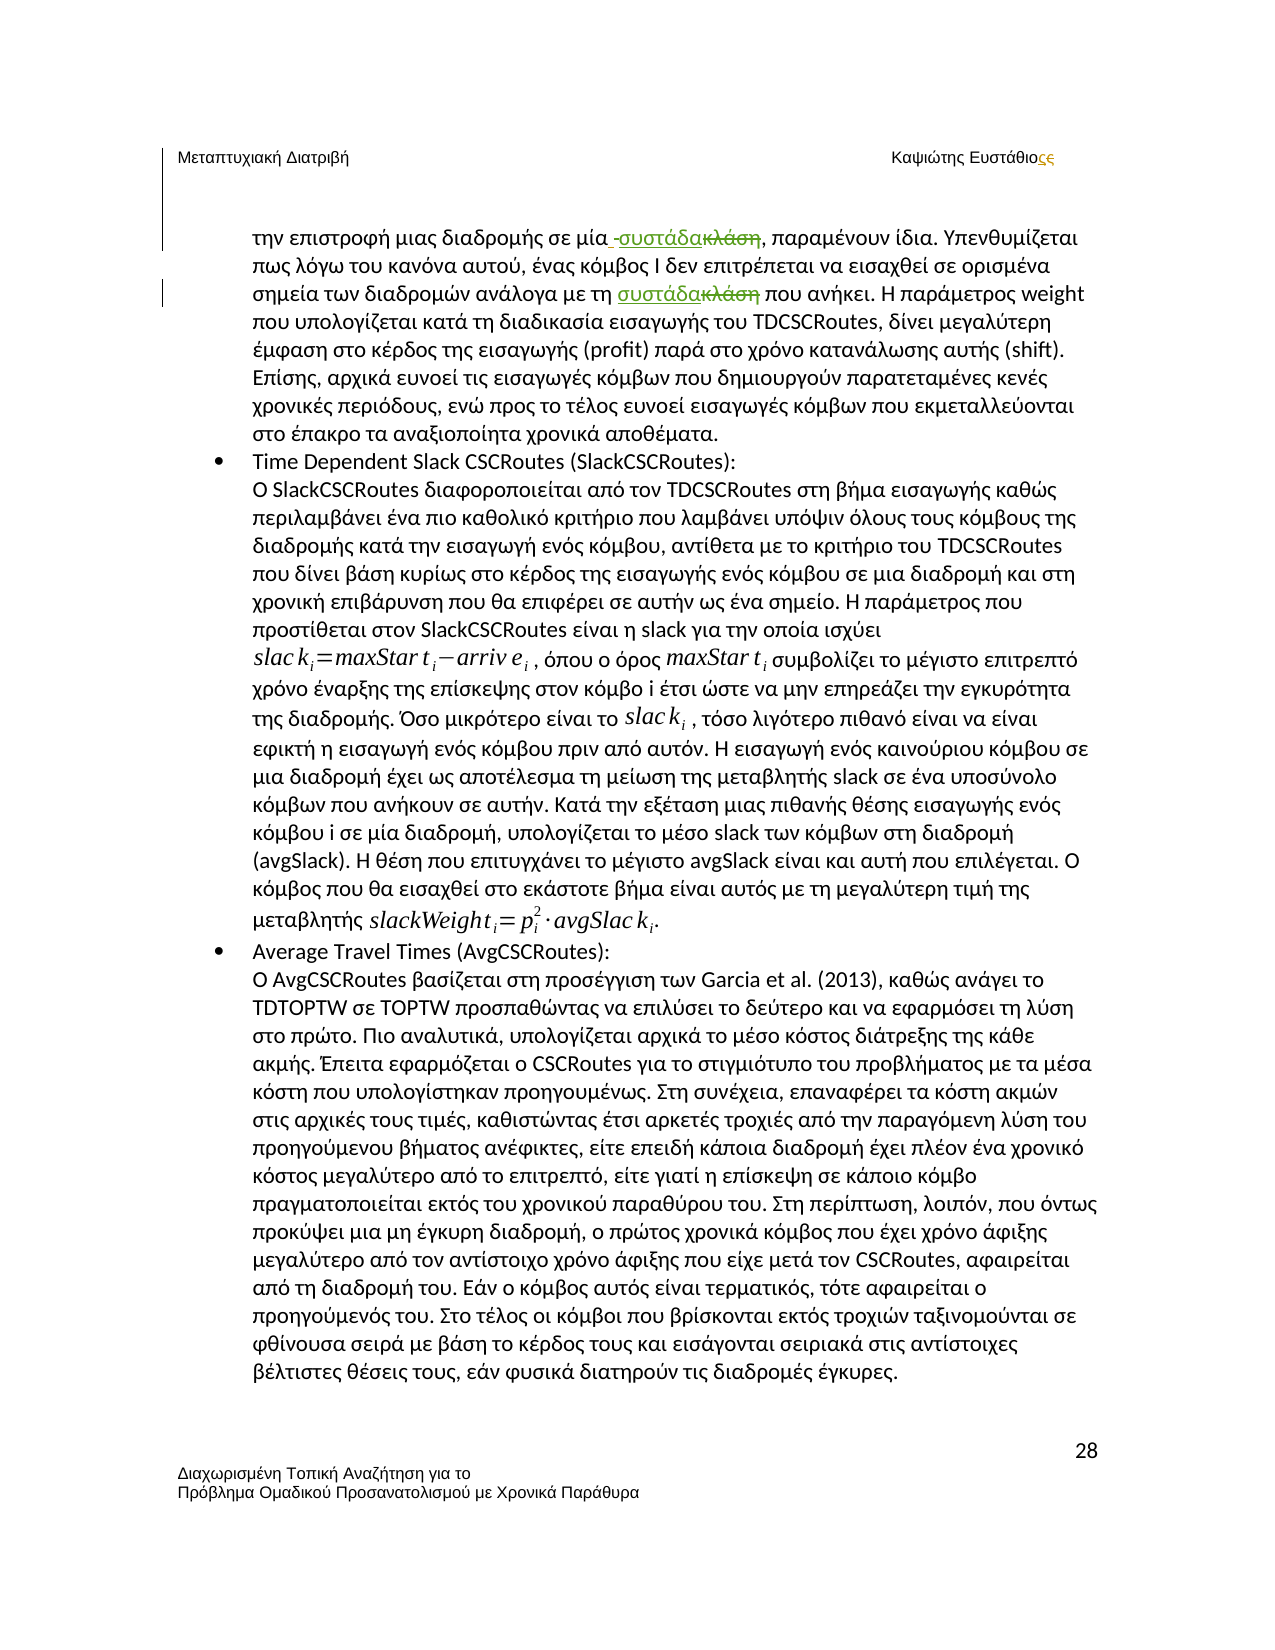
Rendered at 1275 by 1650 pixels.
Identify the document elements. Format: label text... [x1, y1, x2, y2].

list Average Travel Times (AvgCSCRoutes): Ο AvgCSCRoutes βασίζεται στη προσέγγιση των Garcia et al. (2013), καθώς ανάγει το TDTOPTW σε TOPTW προσπαθώντας να επιλύσει το δεύτερο και να εφαρμόσει τη λύση στο πρώτο. Πιο αναλυτικά, υπολογίζεται αρχικά το μέσο κόστος διάτρεξης της κάθε ακμής. Έπειτα εφαρμόζεται ο CSCRoutes για το στιγμιότυπο του προβλήματος με τα μέσα κόστη που υπολογίστηκαν προηγουμένως. Στη συνέχεια, επαναφέρει τα κόστη ακμών στις αρχικές τους τιμές, καθιστώντας έτσι αρκετές τροχιές από την παραγόμενη λύση του προηγούμενου βήματος ανέφικτες, είτε επειδή κάποια διαδρομή έχει πλέον ένα χρονικό κόστος μεγαλύτερο από το επιτρεπτό, είτε γιατί η επίσκεψη σε κάποιο κόμβο πραγματοποιείται εκτός του χρονικού παραθύρου του. Στη περίπτωση, λοιπόν, που όντως προκύψει μια μη έγκυρη διαδρομή, ο πρώτος χρονικά κόμβος που έχει χρόνο άφιξης μεγαλύτερο από τον αντίστοιχο χρόνο άφιξης που είχε μετά τον CSCRoutes, αφαιρείται από τη διαδρομή του. Εάν ο κόμβος αυτός είναι τερματικός, τότε αφαιρείται ο προηγούμενός του. Στο τέλος οι κόμβοι που βρίσκονται εκτός τροχιών ταξινομούνται σε φθίνουσα σειρά με βάση το κέρδος τους και εισάγονται σειριακά στις αντίστοιχες βέλτιστες θέσεις τους, εάν φυσικά διατηρούν τις διαδρομές έγκυρες. [215, 937, 1098, 1385]
list Time Dependent Slack CSCRoutes (SlackCSCRoutes): Ο SlackCSCRoutes διαφοροποιείται από τον TDCSCRoutes στη βήμα εισαγωγής καθώς περιλαμβάνει ένα πιο καθολικό κριτήριο που λαμβάνει υπόψιν όλους τους κόμβους της διαδρομής κατά την εισαγωγή ενός κόμβου, αντίθετα με το κριτήριο του TDCSCRoutes που δίνει βάση κυρίως στο κέρδος της εισαγωγής ενός κόμβου σε μια διαδρομή και στη χρονική επιβάρυνση που θα επιφέρει σε αυτήν ως ένα σημείο. Η παράμετρος που προστίθεται στον SlackCSCRoutes είναι η slack για την οποία ισχύει , όπου ο όρος συμβολίζει το μέγιστο επιτρεπτό χρόνο έναρξης της επίσκεψης στον κόμβο i έτσι ώστε να μην επηρεάζει την εγκυρότητα της διαδρομής. Όσο μικρότερο είναι το , τόσο λιγότερο πιθανό είναι να είναι εφικτή η εισαγωγή ενός κόμβου πριν από αυτόν. Η εισαγωγή ενός καινούριου κόμβου σε μια διαδρομή έχει ως αποτέλεσμα τη μείωση της μεταβλητής slack σε ένα υποσύνολο κόμβων που ανήκουν σε αυτήν. Κατά την εξέταση μιας πιθανής θέσης εισαγωγής ενός κόμβου i σε μία διαδρομή, υπολογίζεται το μέσο slack των κόμβων στη διαδρομή (avgSlack). Η θέση που επιτυγχάνει το μέγιστο avgSlack είναι και αυτή που επιλέγεται. Ο κόμβος που θα εισαχθεί στο εκάστοτε βήμα είναι αυτός με τη μεγαλύτερη τιμή της μεταβλητής . [215, 447, 1098, 937]
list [215, 223, 1098, 447]
